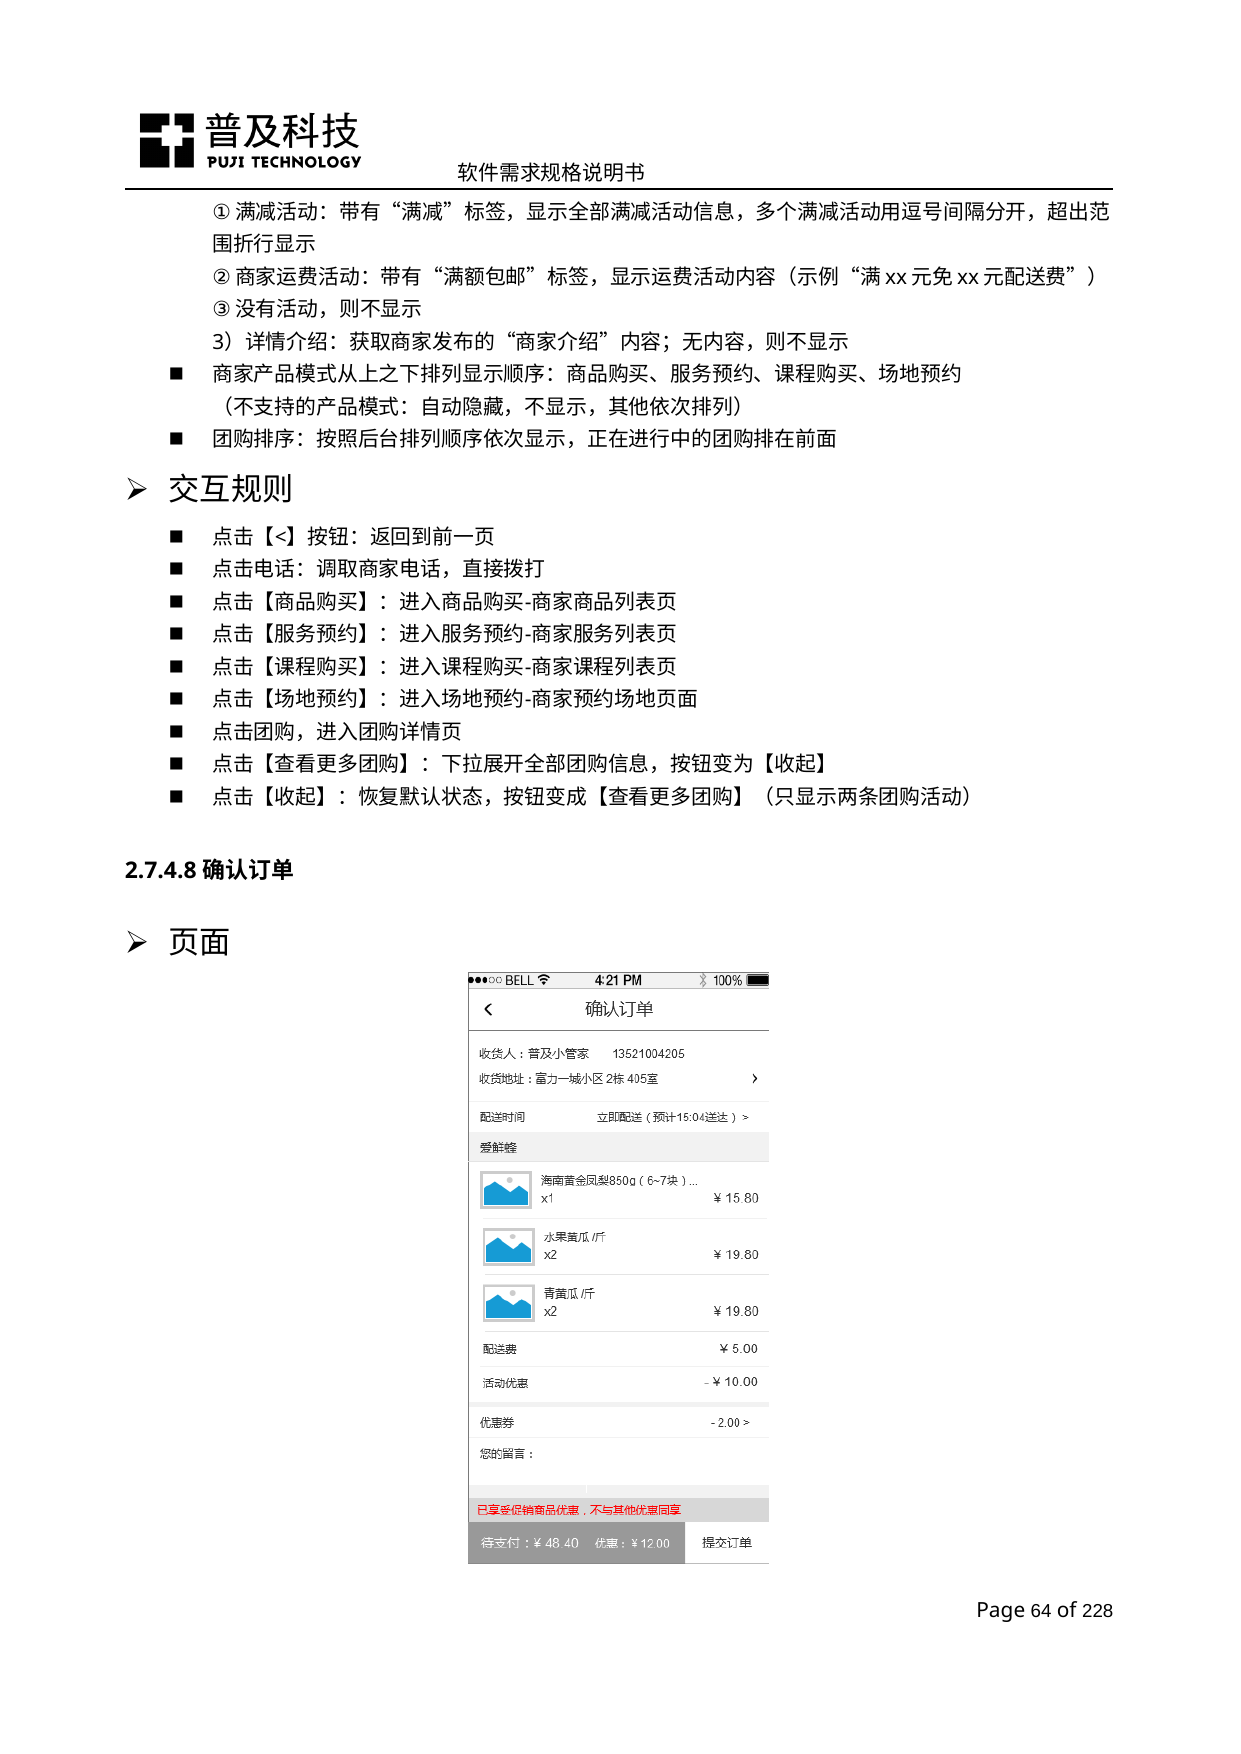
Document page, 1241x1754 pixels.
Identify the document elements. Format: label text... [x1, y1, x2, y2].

list 3）详情介绍：获取商家发布的“商家介绍”内容；无内容，则不显示 [212, 324, 1113, 356]
list 团购排序：按照后台排列顺序依次显示，正在进行中的团购排在前面 [168, 421, 1113, 454]
subtitle 确认订单 [124, 836, 1113, 901]
list 交互规则 [124, 454, 1113, 519]
list 点击【收起】：恢复默认状态，按钮变成【查看更多团购】（只显示两条团购活动） [168, 779, 1113, 811]
list 点击【场地预约】：进入场地预约-商家预约场地页面 [168, 681, 1113, 714]
list ①满减活动：带有“满减”标签，显示全部满减活动信息，多个满减活动用逗号间隔分开，超出范围折行显示 [212, 194, 1113, 259]
list 点击【服务预约】：进入服务预约-商家服务列表页 [168, 616, 1113, 649]
list 页面 [124, 908, 1113, 973]
list 点击【商品购买】：进入商品购买-商家商品列表页 [168, 584, 1113, 616]
picture [468, 972, 769, 1564]
list 点击【课程购买】：进入课程购买-商家课程列表页 [168, 649, 1113, 681]
list （不支持的产品模式：自动隐藏，不显示，其他依次排列） [212, 389, 1113, 421]
list 点击电话：调取商家电话，直接拨打 [168, 551, 1113, 584]
list 点击【<】按钮：返回到前一页 [168, 519, 1113, 551]
list 商家产品模式从上之下排列显示顺序：商品购买、服务预约、课程购买、场地预约 [168, 356, 1113, 389]
list 点击团购，进入团购详情页 [168, 714, 1113, 746]
picture [124, 103, 365, 180]
list ②商家运费活动：带有“满额包邮”标签，显示运费活动内容（示例“满xx元免xx元配送费”） [212, 259, 1113, 291]
list 点击【查看更多团购】：下拉展开全部团购信息，按钮变为【收起】 [168, 746, 1113, 779]
list ③没有活动，则不显示 [212, 291, 1113, 324]
